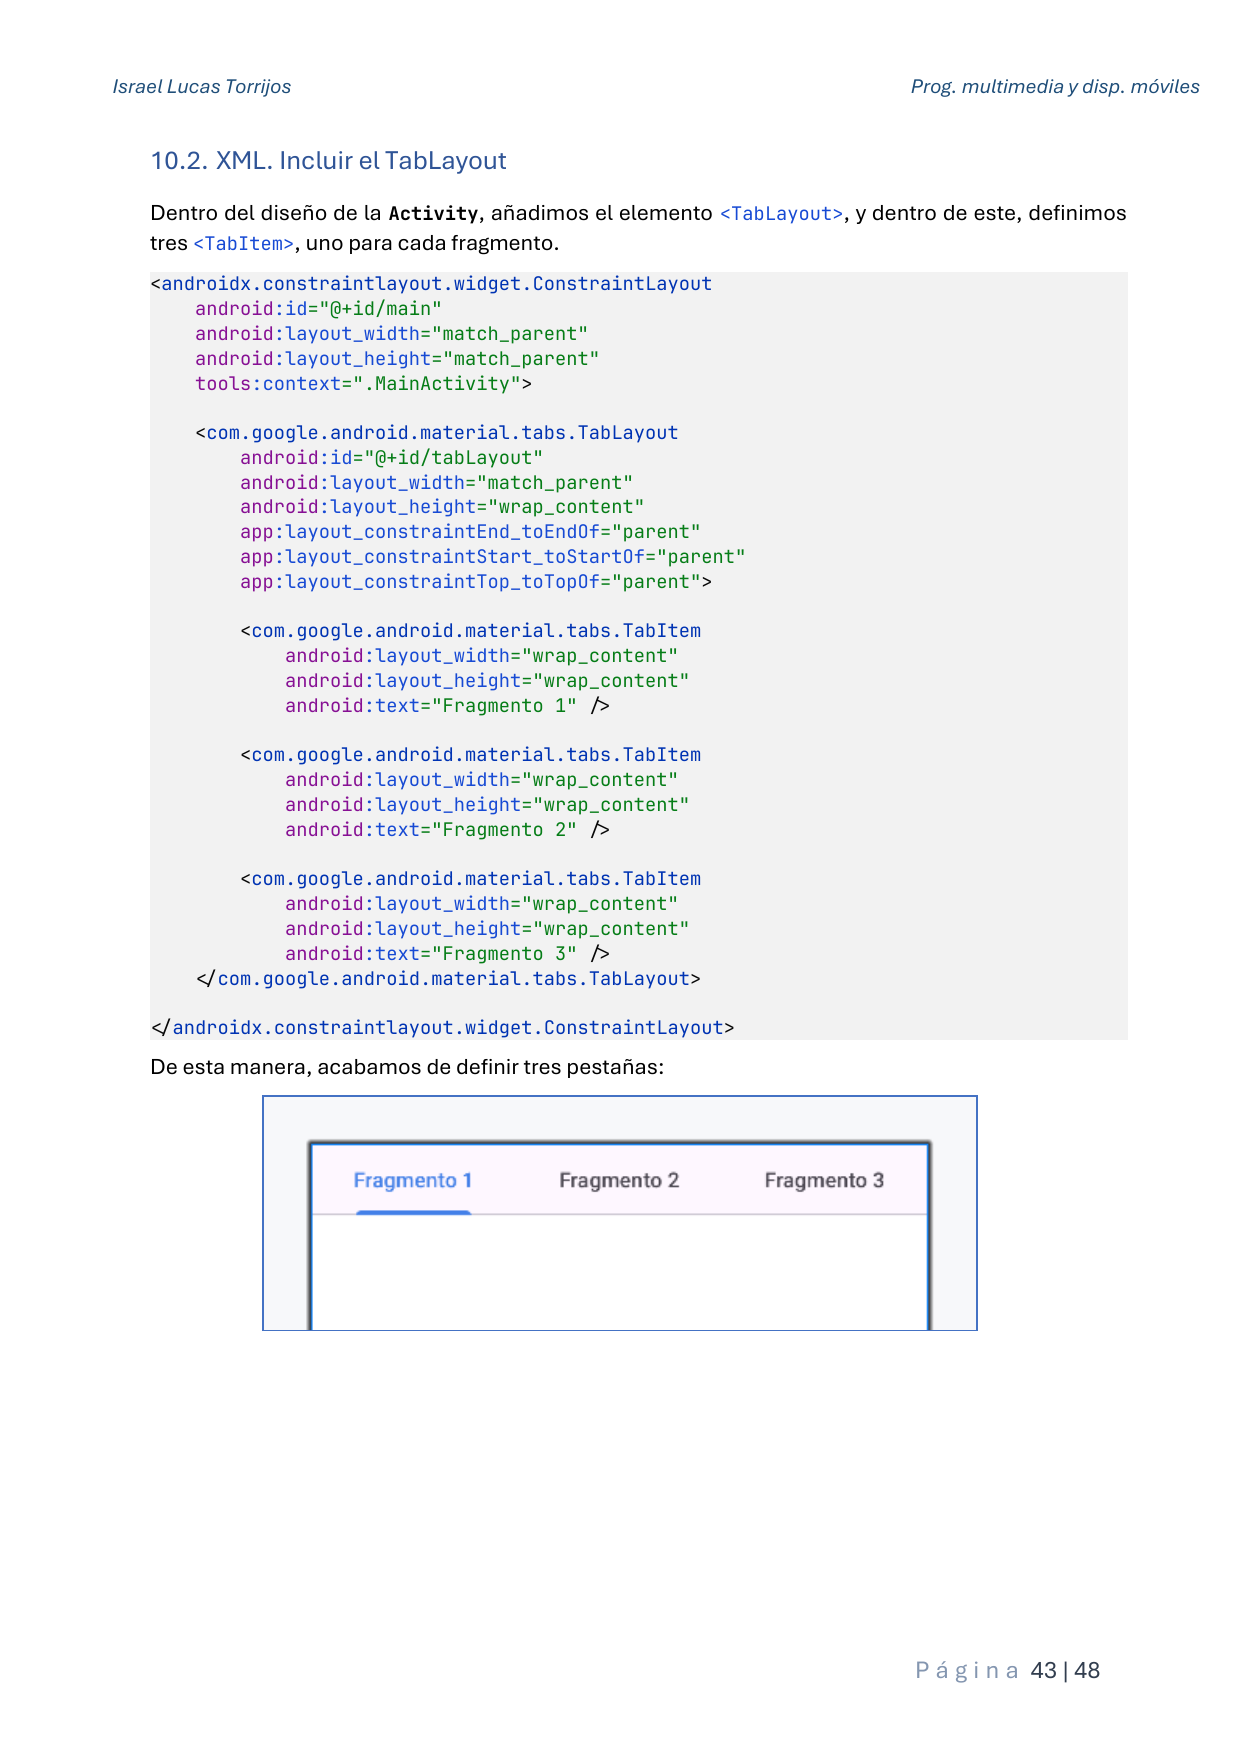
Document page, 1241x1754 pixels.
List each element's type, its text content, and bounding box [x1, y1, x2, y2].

subtitle XML. Incluir el TabLayout [150, 144, 1128, 177]
picture [264, 1097, 976, 1330]
text Dentro del diseño de la Activity, añadimos el elemento <TabLayout>, y dentro de este, definimos tres <TabItem>, uno para cada fragmento. [150, 199, 1128, 257]
text De esta manera, acabamos de definir tres pestañas: [150, 1053, 1128, 1081]
text <androidx.constraintlayout.widget.ConstraintLayout android:id="@+id/main" android:layout_width="match_parent" android:layout_height="match_parent" tools:context=".MainActivity"> <com.google.android.material.tabs.TabLayout android:id="@+id/tabLayout" android:layout_width="match_parent" android:layout_height="wrap_content" app:layout_constraintEnd_toEndOf="parent" app:layout_constraintStart_toStartOf="parent" app:layout_constraintTop_toTopOf="parent"> <com.google.android.material.tabs.TabItem android:layout_width="wrap_content" android:layout_height="wrap_content" android:text="Fragmento 1" /> <com.google.android.material.tabs.TabItem android:layout_width="wrap_content" android:layout_height="wrap_content" android:text="Fragmento 2" /> <com.google.android.material.tabs.TabItem android:layout_width="wrap_content" android:layout_height="wrap_content" android:text="Fragmento 3" /> </com.google.android.material.tabs.TabLayout> </androidx.constraintlayout.widget.ConstraintLayout> [150, 272, 1128, 1040]
